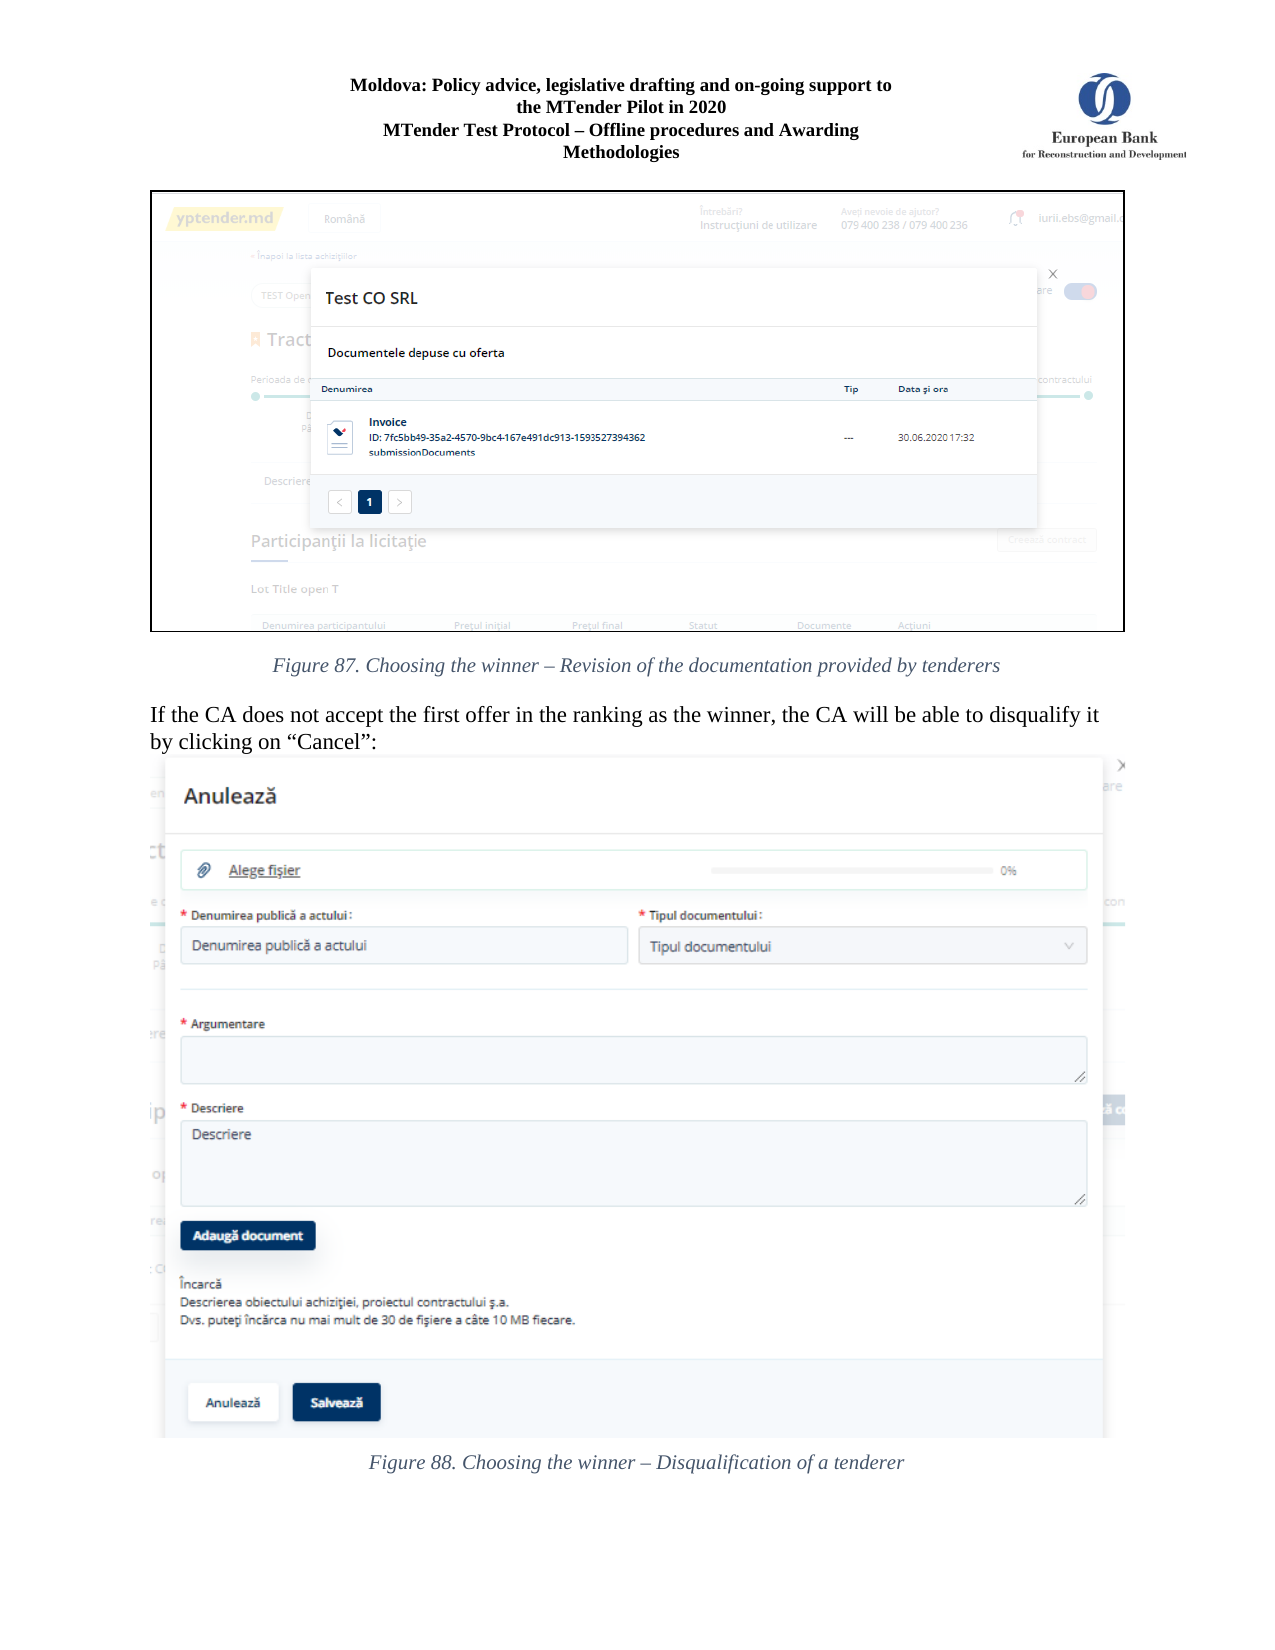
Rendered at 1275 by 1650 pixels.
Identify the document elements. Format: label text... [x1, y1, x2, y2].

picture [1022, 73, 1187, 160]
text Figure 88. Choosing the winner – Disqualification of a tenderer [150, 1450, 1125, 1474]
picture [150, 754, 1125, 1438]
text Figure 87. Choosing the winner – Revision of the documentation provided by tenderers [150, 653, 1125, 677]
text If the CA does not accept the first offer in the ranking as the winner, the CA will be able to disqualify it by clicking on “Cancel”: [150, 702, 1125, 754]
picture [152, 192, 1123, 631]
